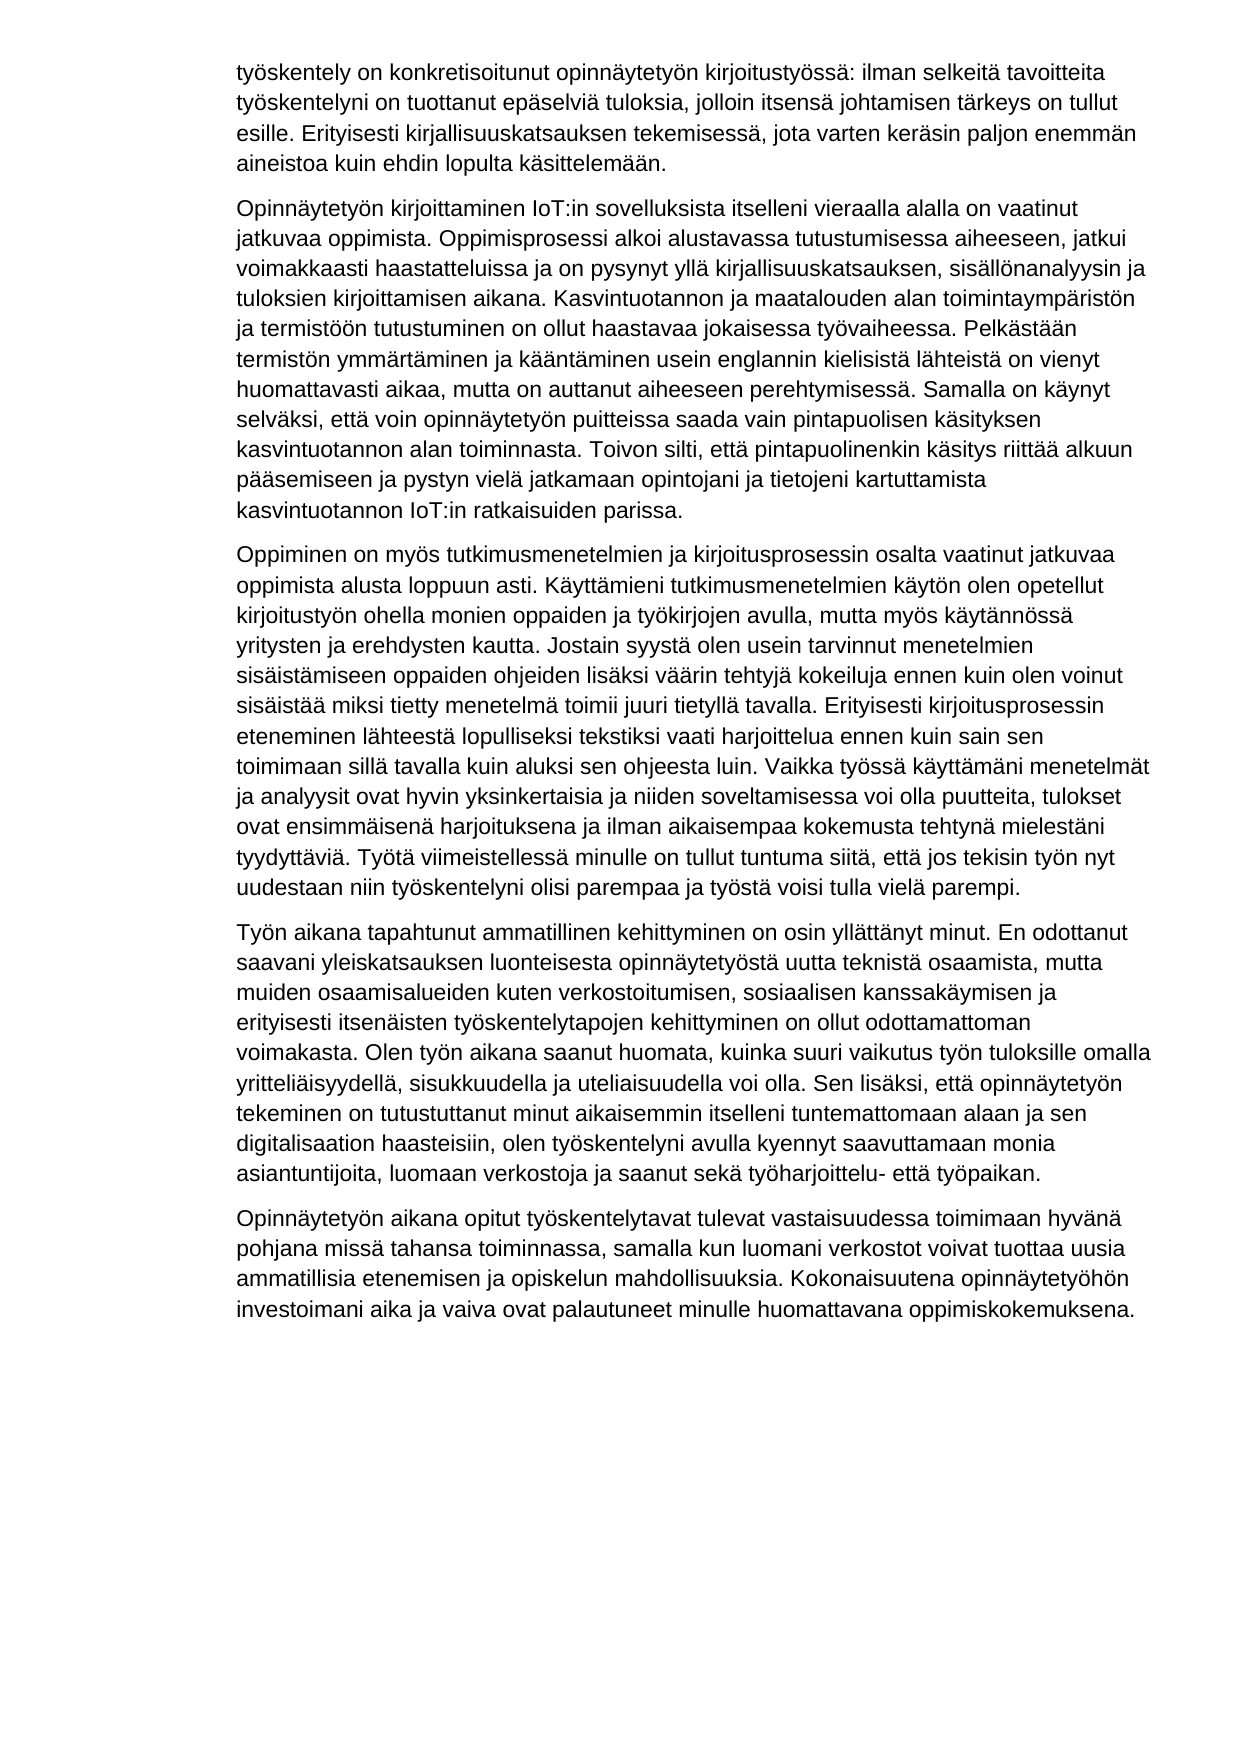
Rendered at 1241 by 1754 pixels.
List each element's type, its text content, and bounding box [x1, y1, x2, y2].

text Opinnäytetyön kirjoittaminen IoT:in sovelluksista itselleni vieraalla alalla on vaatinut jatkuvaa oppimista. Oppimisprosessi alkoi alustavassa tutustumisessa aiheeseen, jatkui voimakkaasti haastatteluissa ja on pysynyt yllä kirjallisuuskatsauksen, sisällönanalyysin ja tuloksien kirjoittamisen aikana. Kasvintuotannon ja maatalouden alan toimintaympäristön ja termistöön tutustuminen on ollut haastavaa jokaisessa työvaiheessa. Pelkästään termistön ymmärtäminen ja kääntäminen usein englannin kielisistä lähteistä on vienyt huomattavasti aikaa, mutta on auttanut aiheeseen perehtymisessä. Samalla on käynyt selväksi, että voin opinnäytetyön puitteissa saada vain pintapuolisen käsityksen kasvintuotannon alan toiminnasta. Toivon silti, että pintapuolinenkin käsitys riittää alkuun pääsemiseen ja pystyn vielä jatkamaan opintojani ja tietojeni kartuttamista kasvintuotannon IoT:in ratkaisuiden parissa. [236, 194, 1152, 523]
text Työn aikana tapahtunut ammatillinen kehittyminen on osin yllättänyt minut. En odottanut saavani yleiskatsauksen luonteisesta opinnäytetyöstä uutta teknistä osaamista, mutta muiden osaamisalueiden kuten verkostoitumisen, sosiaalisen kanssakäymisen ja erityisesti itsenäisten työskentelytapojen kehittyminen on ollut odottamattoman voimakasta. Olen työn aikana saanut huomata, kuinka suuri vaikutus työn tuloksille omalla yritteliäisyydellä, sisukkuudella ja uteliaisuudella voi olla. Sen lisäksi, että opinnäytetyön tekeminen on tutustuttanut minut aikaisemmin itselleni tuntemattomaan alaan ja sen digitalisaation haasteisiin, olen työskentelyni avulla kyennyt saavuttamaan monia asiantuntijoita, luomaan verkostoja ja saanut sekä työharjoittelu- että työpaikan. [236, 918, 1152, 1186]
text Oppiminen on myös tutkimusmenetelmien ja kirjoitusprosessin osalta vaatinut jatkuvaa oppimista alusta loppuun asti. Käyttämieni tutkimusmenetelmien käytön olen opetellut kirjoitustyön ohella monien oppaiden ja työkirjojen avulla, mutta myös käytännössä yritysten ja erehdysten kautta. Jostain syystä olen usein tarvinnut menetelmien sisäistämiseen oppaiden ohjeiden lisäksi väärin tehtyjä kokeiluja ennen kuin olen voinut sisäistää miksi tietty menetelmä toimii juuri tietyllä tavalla. Erityisesti kirjoitusprosessin eteneminen lähteestä lopulliseksi tekstiksi vaati harjoittelua ennen kuin sain sen toimimaan sillä tavalla kuin aluksi sen ohjeesta luin. Vaikka työssä käyttämäni menetelmät ja analyysit ovat hyvin yksinkertaisia ja niiden soveltamisessa voi olla puutteita, tulokset ovat ensimmäisenä harjoituksena ja ilman aikaisempaa kokemusta tehtynä mielestäni tyydyttäviä. Työtä viimeistellessä minulle on tullut tuntuma siitä, että jos tekisin työn nyt uudestaan niin työskentelyni olisi parempaa ja työstä voisi tulla vielä parempi. [236, 541, 1152, 900]
text Opinnäytetyön aikana opitut työskentelytavat tulevat vastaisuudessa toimimaan hyvänä pohjana missä tahansa toiminnassa, samalla kun luomani verkostot voivat tuottaa uusia ammatillisia etenemisen ja opiskelun mahdollisuuksia. Kokonaisuutena opinnäytetyöhön investoimani aika ja vaiva ovat palautuneet minulle huomattavana oppimiskokemuksena. [236, 1205, 1152, 1322]
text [236, 59, 1152, 176]
